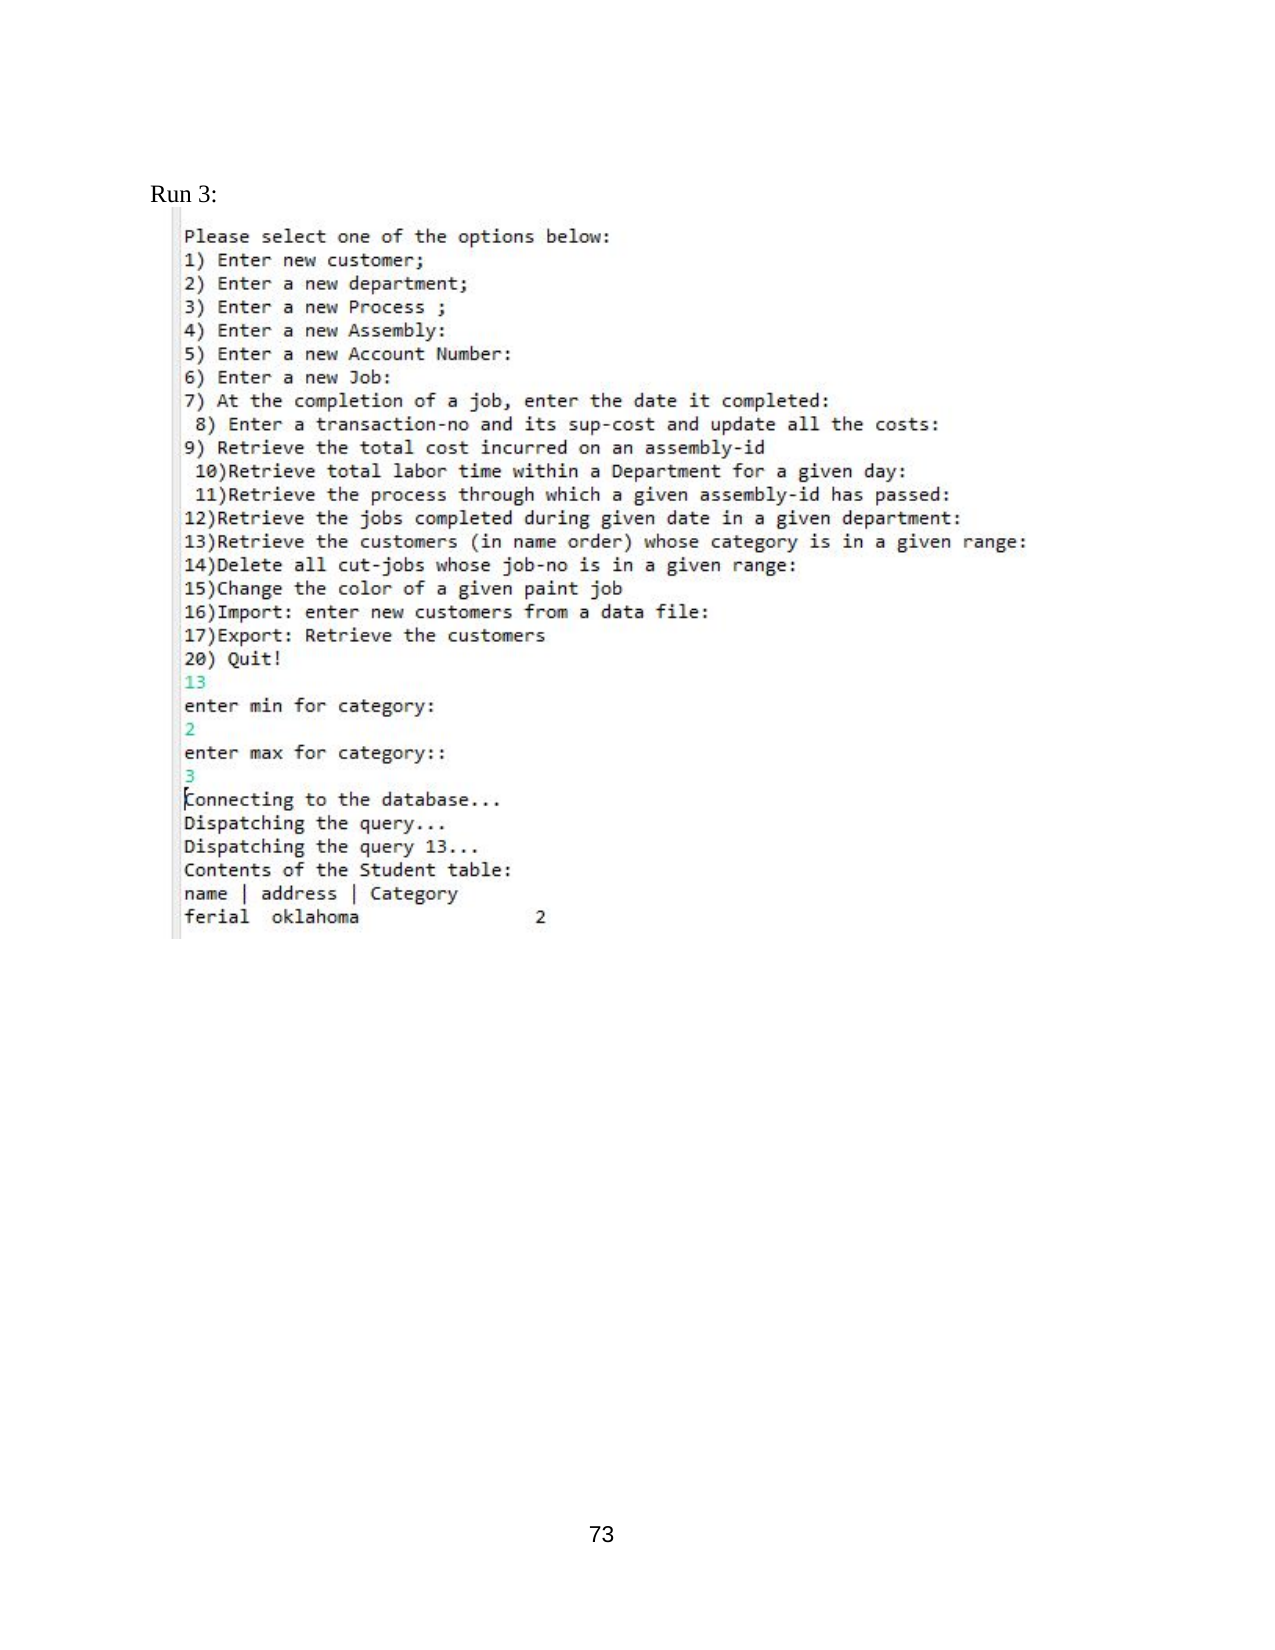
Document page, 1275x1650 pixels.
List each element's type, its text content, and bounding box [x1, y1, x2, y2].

picture [150, 207, 1063, 939]
text Run 3: [150, 179, 1125, 207]
